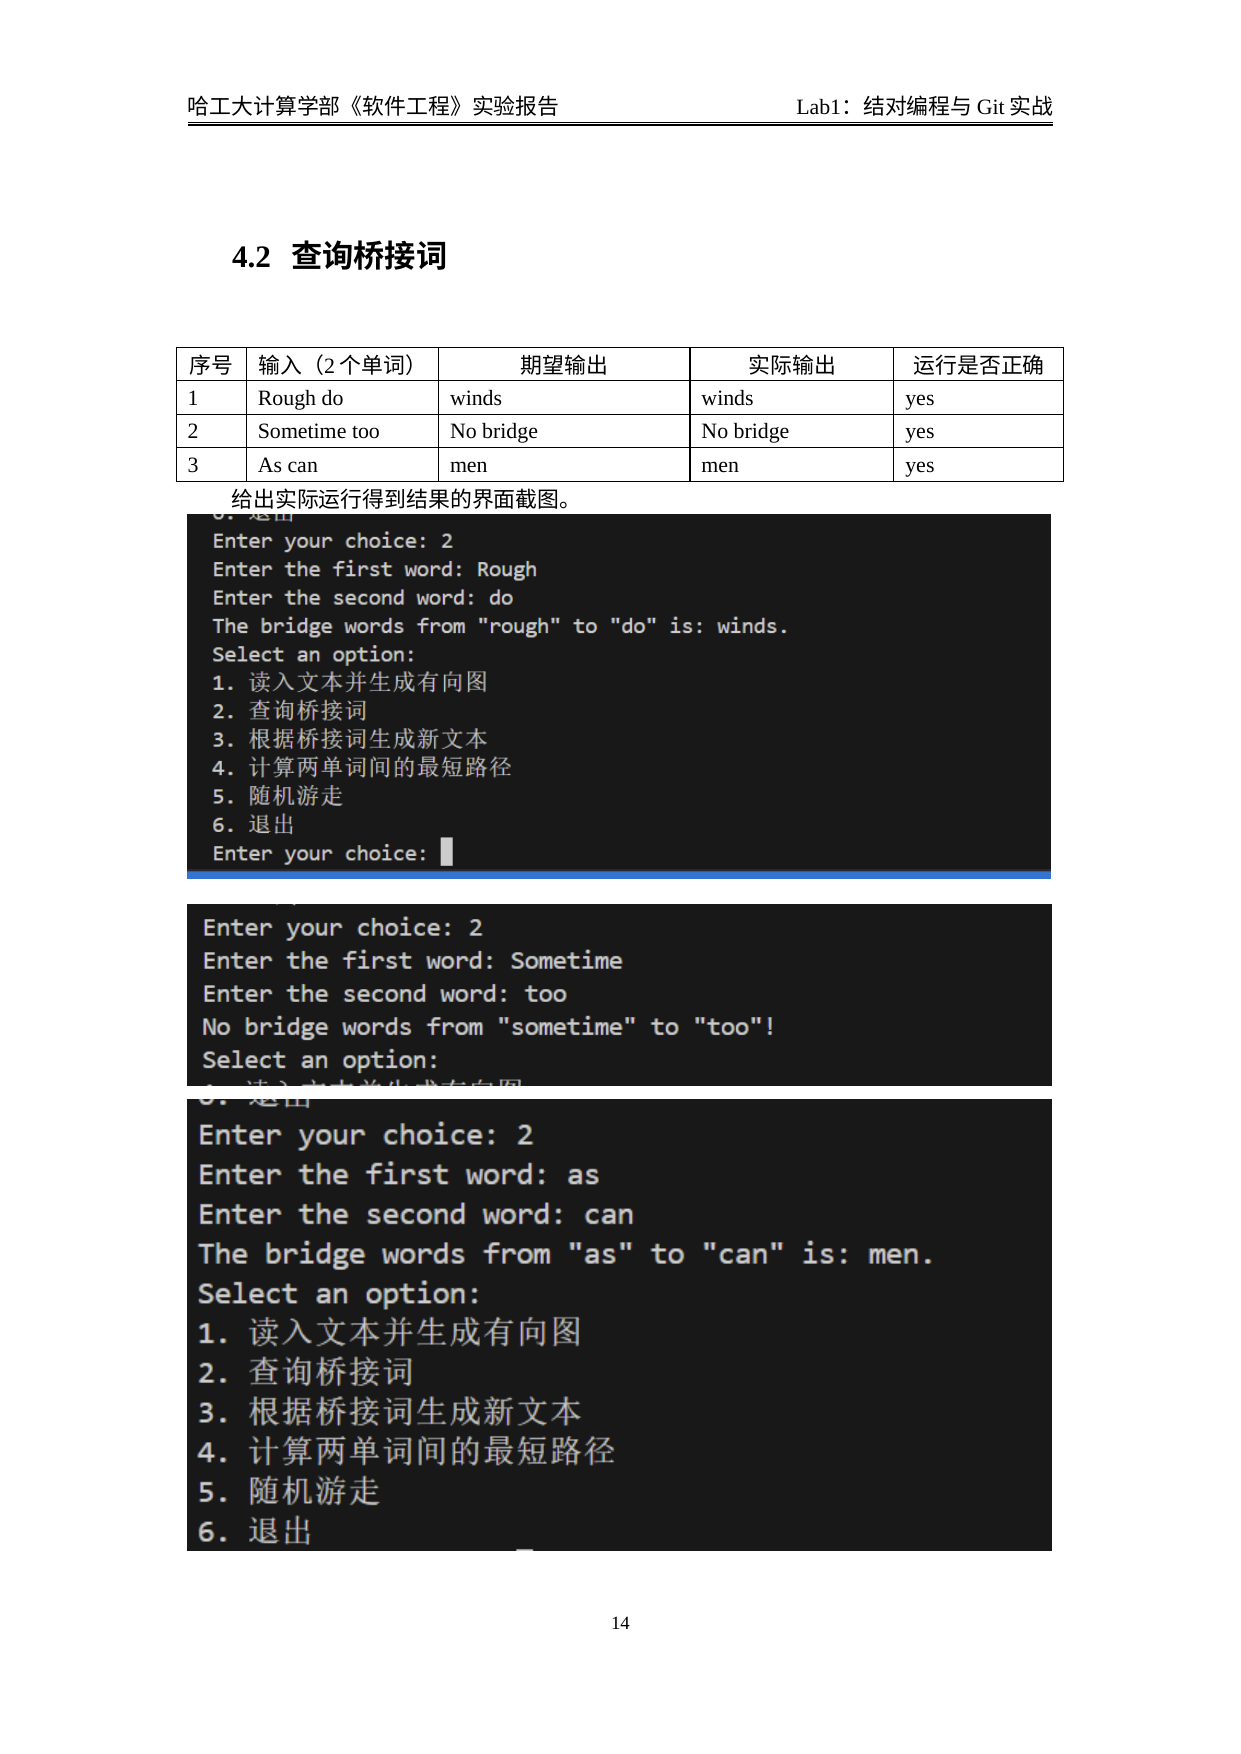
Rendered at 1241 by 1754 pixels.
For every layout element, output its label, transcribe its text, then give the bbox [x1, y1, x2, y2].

table_cell 3 [177, 448, 246, 481]
table_cell 2 [177, 415, 246, 447]
table_cell yes [894, 415, 1063, 447]
table_header 输入（2个单词） [247, 348, 438, 380]
subtitle 查询桥接词 [232, 222, 1053, 287]
table_cell men [439, 448, 689, 481]
table_header 期望输出 [439, 348, 689, 380]
table_cell winds [691, 381, 893, 414]
table_header 实际输出 [691, 348, 893, 380]
table_header 序号 [177, 348, 246, 380]
table_cell No bridge [439, 415, 689, 447]
table_cell No bridge [691, 415, 893, 447]
table_cell yes [894, 381, 1063, 414]
table_cell men [691, 448, 893, 481]
table_header 运行是否正确 [894, 348, 1063, 380]
picture [187, 1099, 1052, 1551]
table_cell As can [247, 448, 438, 481]
table_cell winds [439, 381, 689, 414]
table_cell 1 [177, 381, 246, 414]
text 给出实际运行得到结果的界面截图。 [231, 482, 1053, 514]
picture [187, 904, 1052, 1086]
table_cell Sometime too [247, 415, 438, 447]
picture [187, 514, 1051, 879]
table_cell Rough do [247, 381, 438, 414]
table_cell yes [894, 448, 1063, 481]
